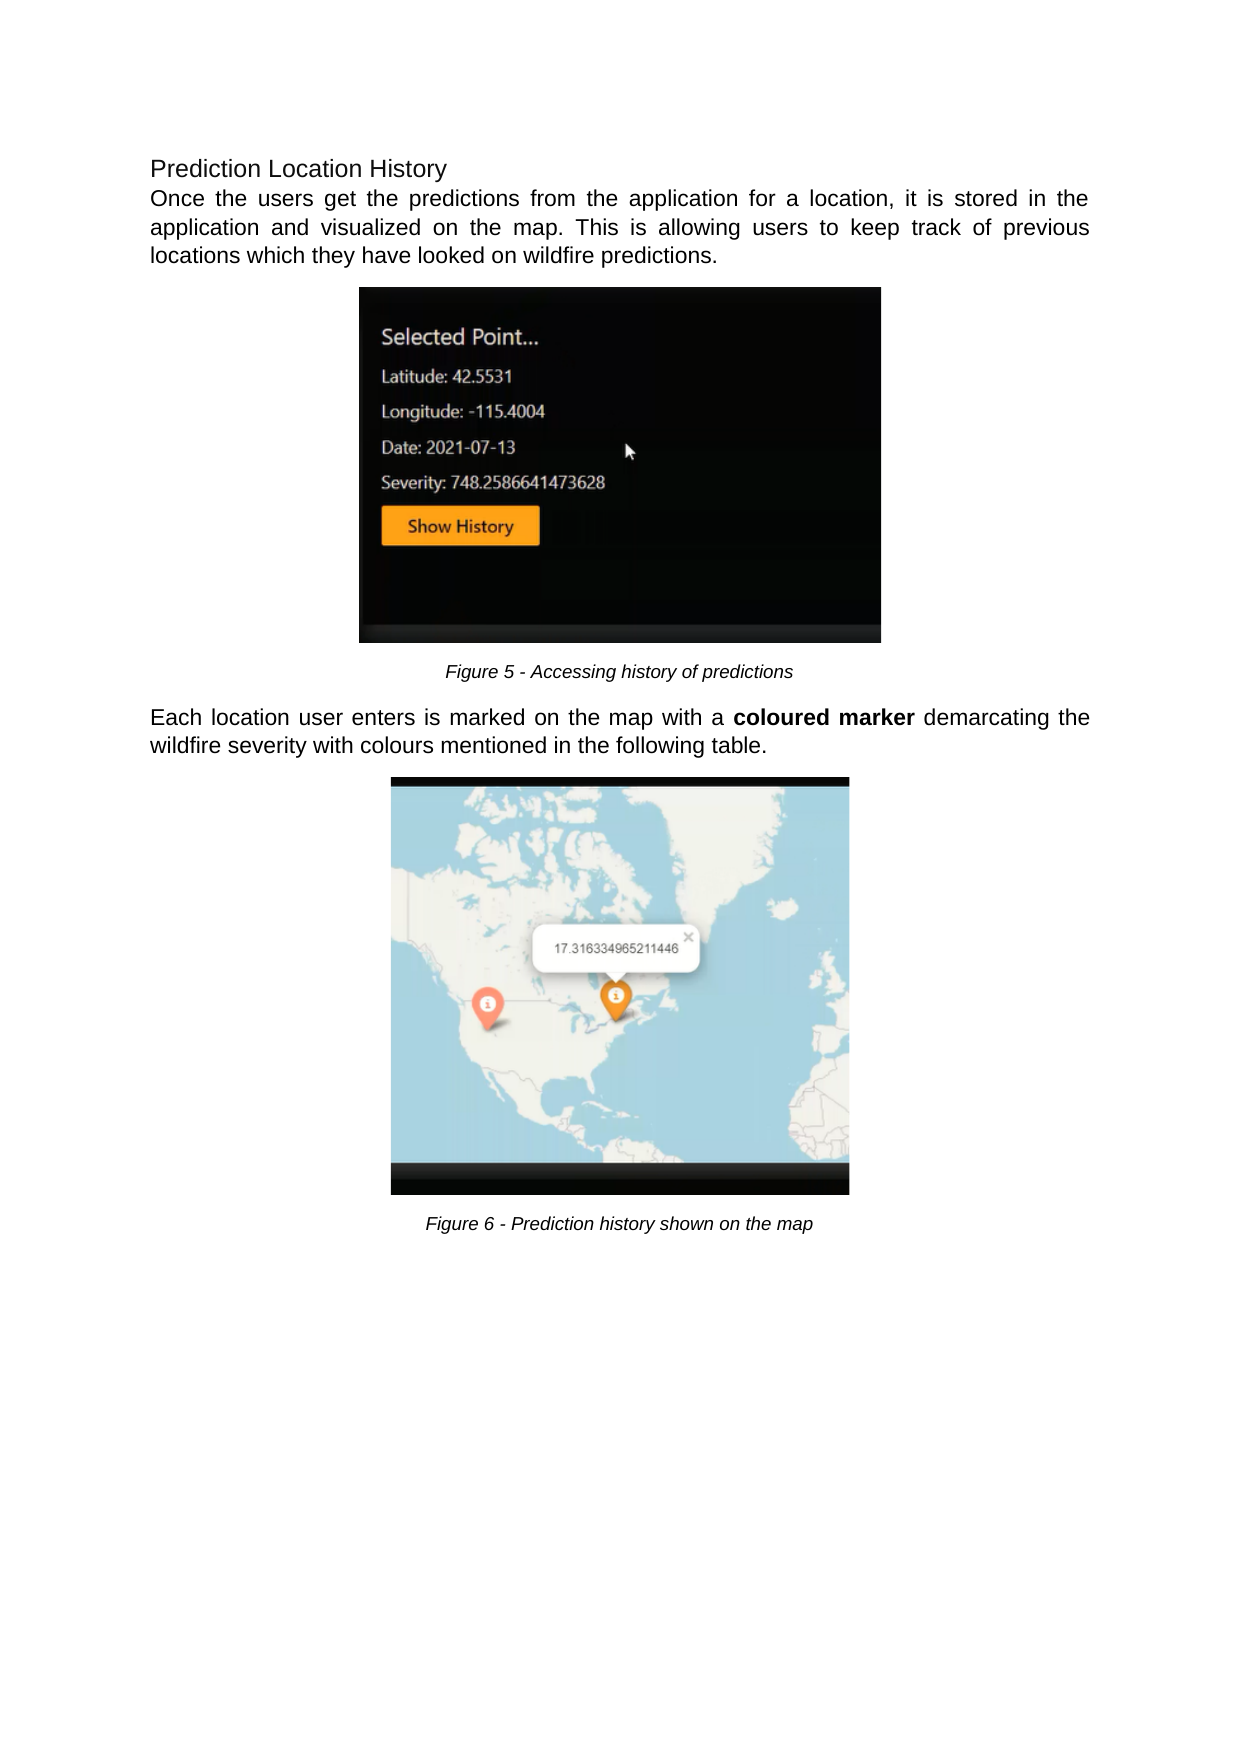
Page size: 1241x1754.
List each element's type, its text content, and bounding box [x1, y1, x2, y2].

text Each location user enters is marked on the map with a coloured marker demarcating the wildfire severity with colours mentioned in the following table. [150, 703, 1090, 758]
text Once the users get the predictions from the application for a location, it is stored in the application and visualized on the map. This is allowing users to keep track of previous locations which they have looked on wildfire predictions. [150, 185, 1090, 268]
subtitle Prediction Location History [150, 154, 1090, 183]
picture [390, 777, 850, 1195]
picture [359, 287, 882, 643]
